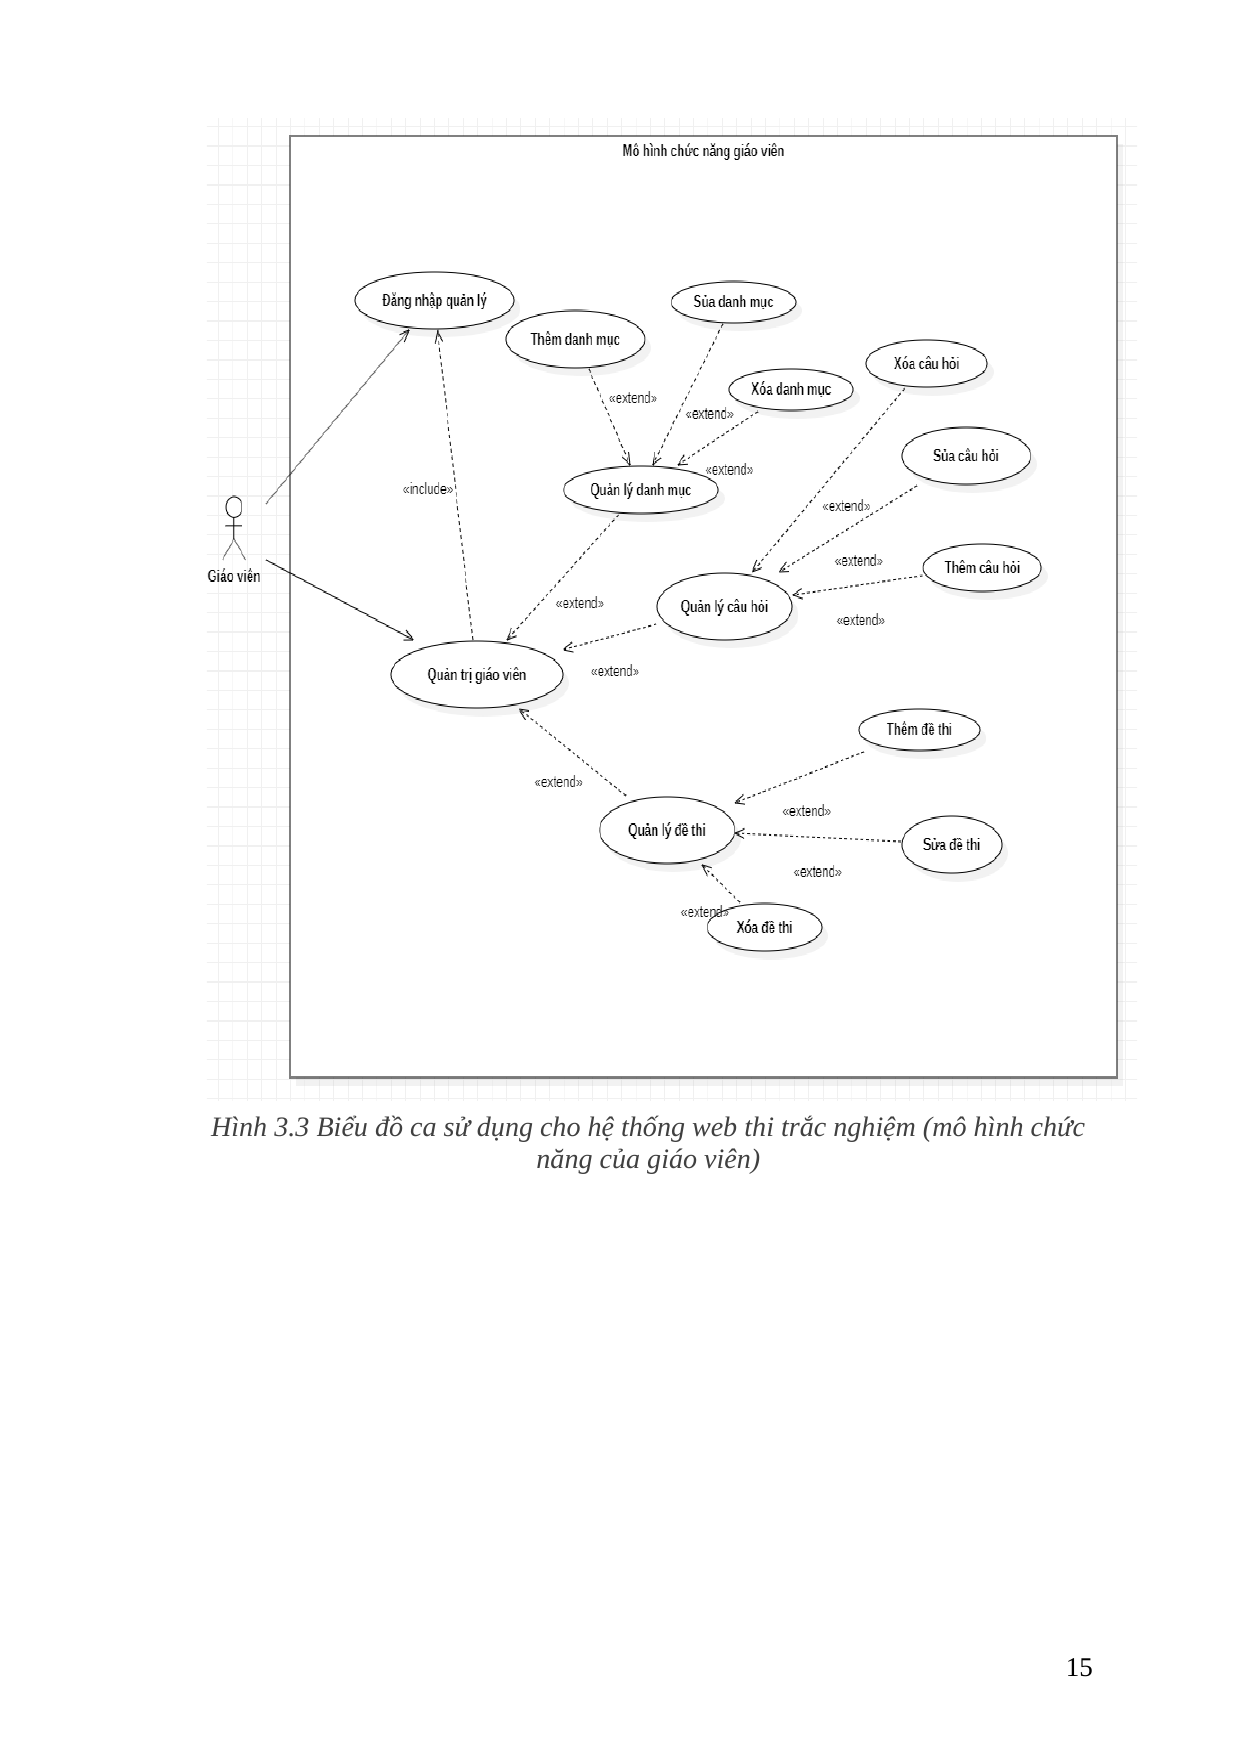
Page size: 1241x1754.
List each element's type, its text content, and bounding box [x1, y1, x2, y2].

picture [206, 118, 1138, 1101]
